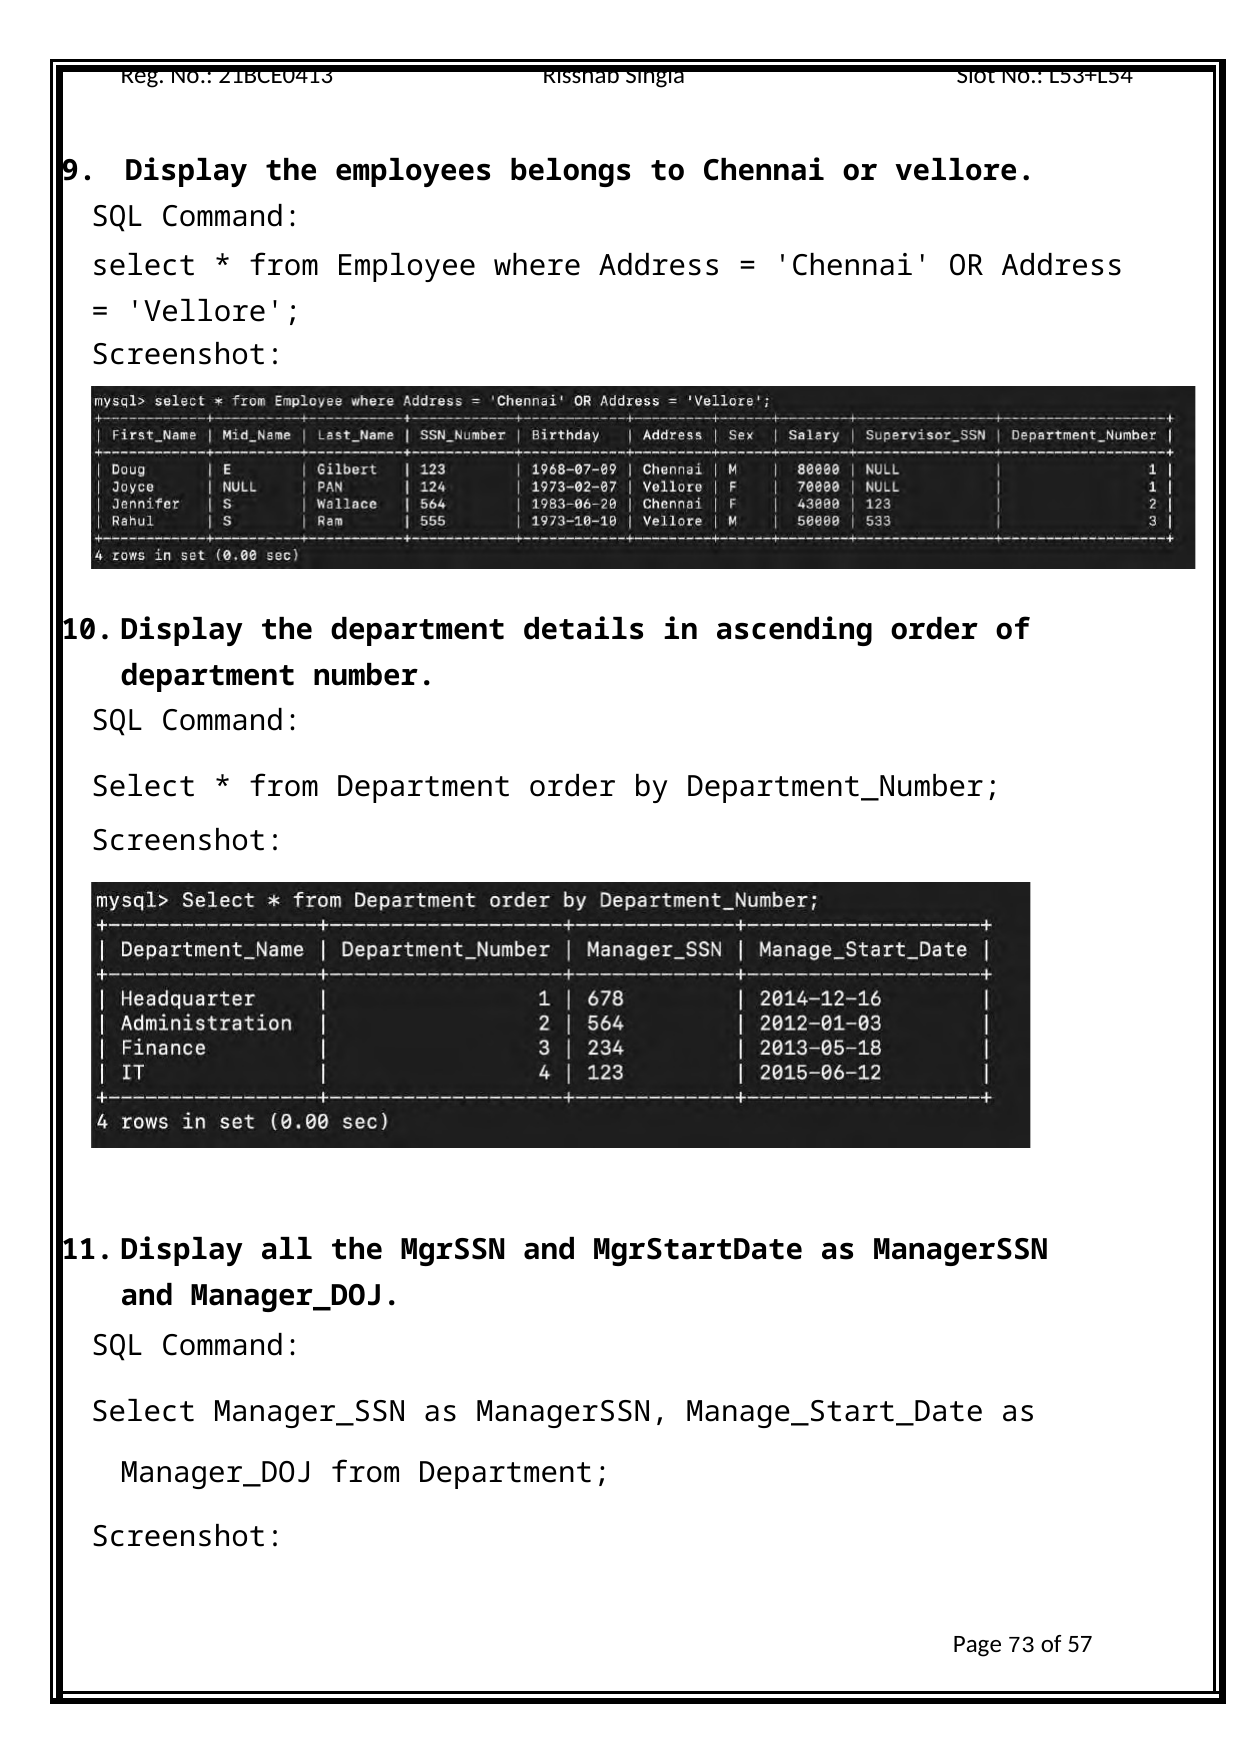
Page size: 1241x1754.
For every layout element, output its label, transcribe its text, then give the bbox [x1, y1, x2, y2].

text = 'Vellore'; [91, 290, 1213, 330]
text select * from Employee where Address = 'Chennai' OR Address [91, 245, 1213, 284]
text Select Manager_SSN as ManagerSSN, Manage_Start_Date as Manager_DOJ from Department; [91, 1390, 1213, 1491]
picture [91, 882, 1031, 1148]
subtitle Display the employees belongs to Chennai or vellore. [63, 149, 1213, 189]
text SQL Command: [91, 195, 1213, 235]
picture [91, 386, 1196, 569]
text Screenshot: [91, 820, 1213, 859]
text SQL Command: [91, 700, 1213, 739]
text Screenshot: [91, 333, 1213, 373]
subtitle Display the department details in ascending order of department number. [63, 608, 1135, 693]
subtitle Display all the MgrSSN and MgrStartDate as ManagerSSN and Manager_DOJ. [63, 1228, 1080, 1313]
text Select * from Department order by Department_Number; [91, 765, 1213, 805]
text Screenshot: [91, 1511, 1213, 1554]
text SQL Command: [91, 1319, 1213, 1364]
